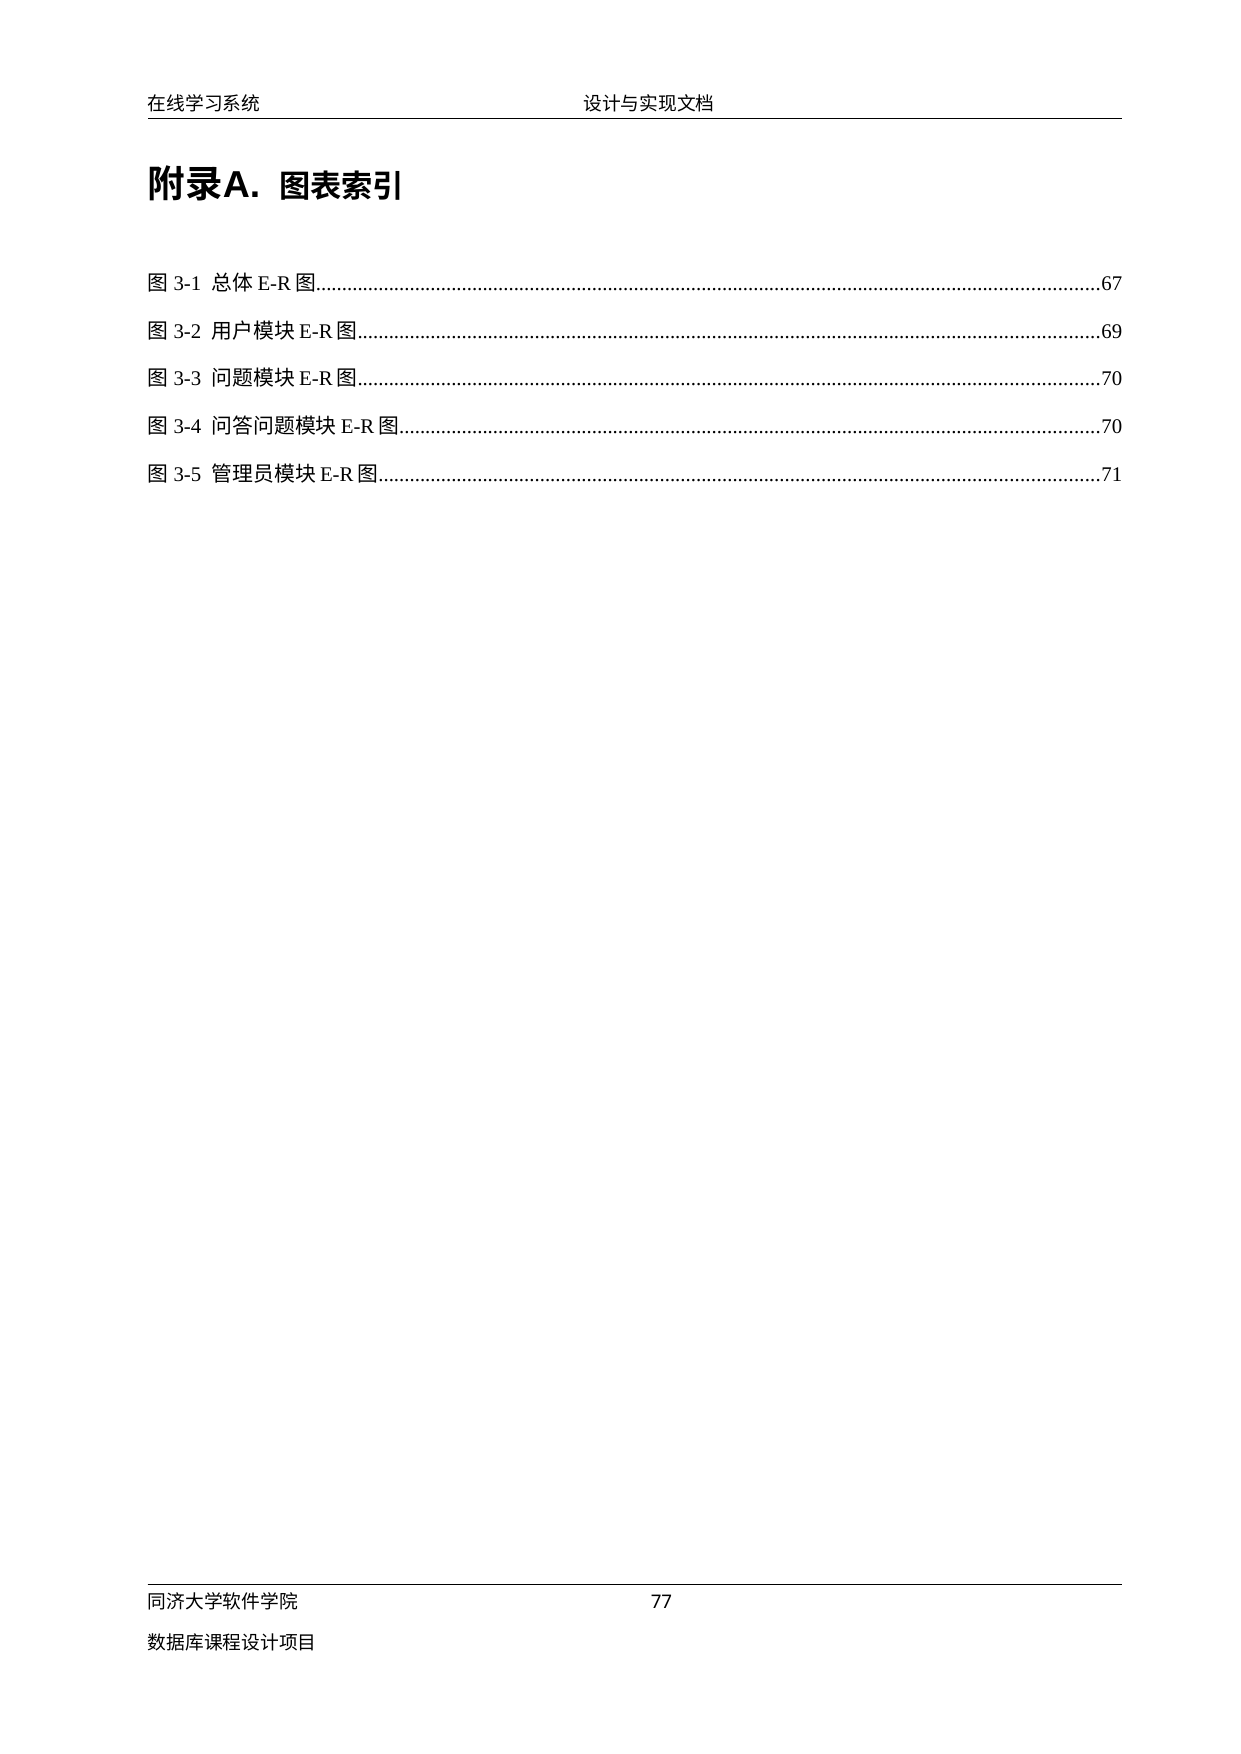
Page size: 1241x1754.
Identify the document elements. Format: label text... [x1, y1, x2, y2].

text 图 3-1 总体E-R图 67 [148, 265, 1122, 298]
text 图 3-4 问答问题模块E-R图 70 [148, 408, 1122, 441]
text 图表索引 [148, 148, 1122, 213]
text 图 3-5 管理员模块E-R图 71 [148, 456, 1122, 488]
text 图 3-3 问题模块E-R图 70 [148, 361, 1122, 393]
text 图 3-2 用户模块E-R图 69 [148, 313, 1122, 345]
